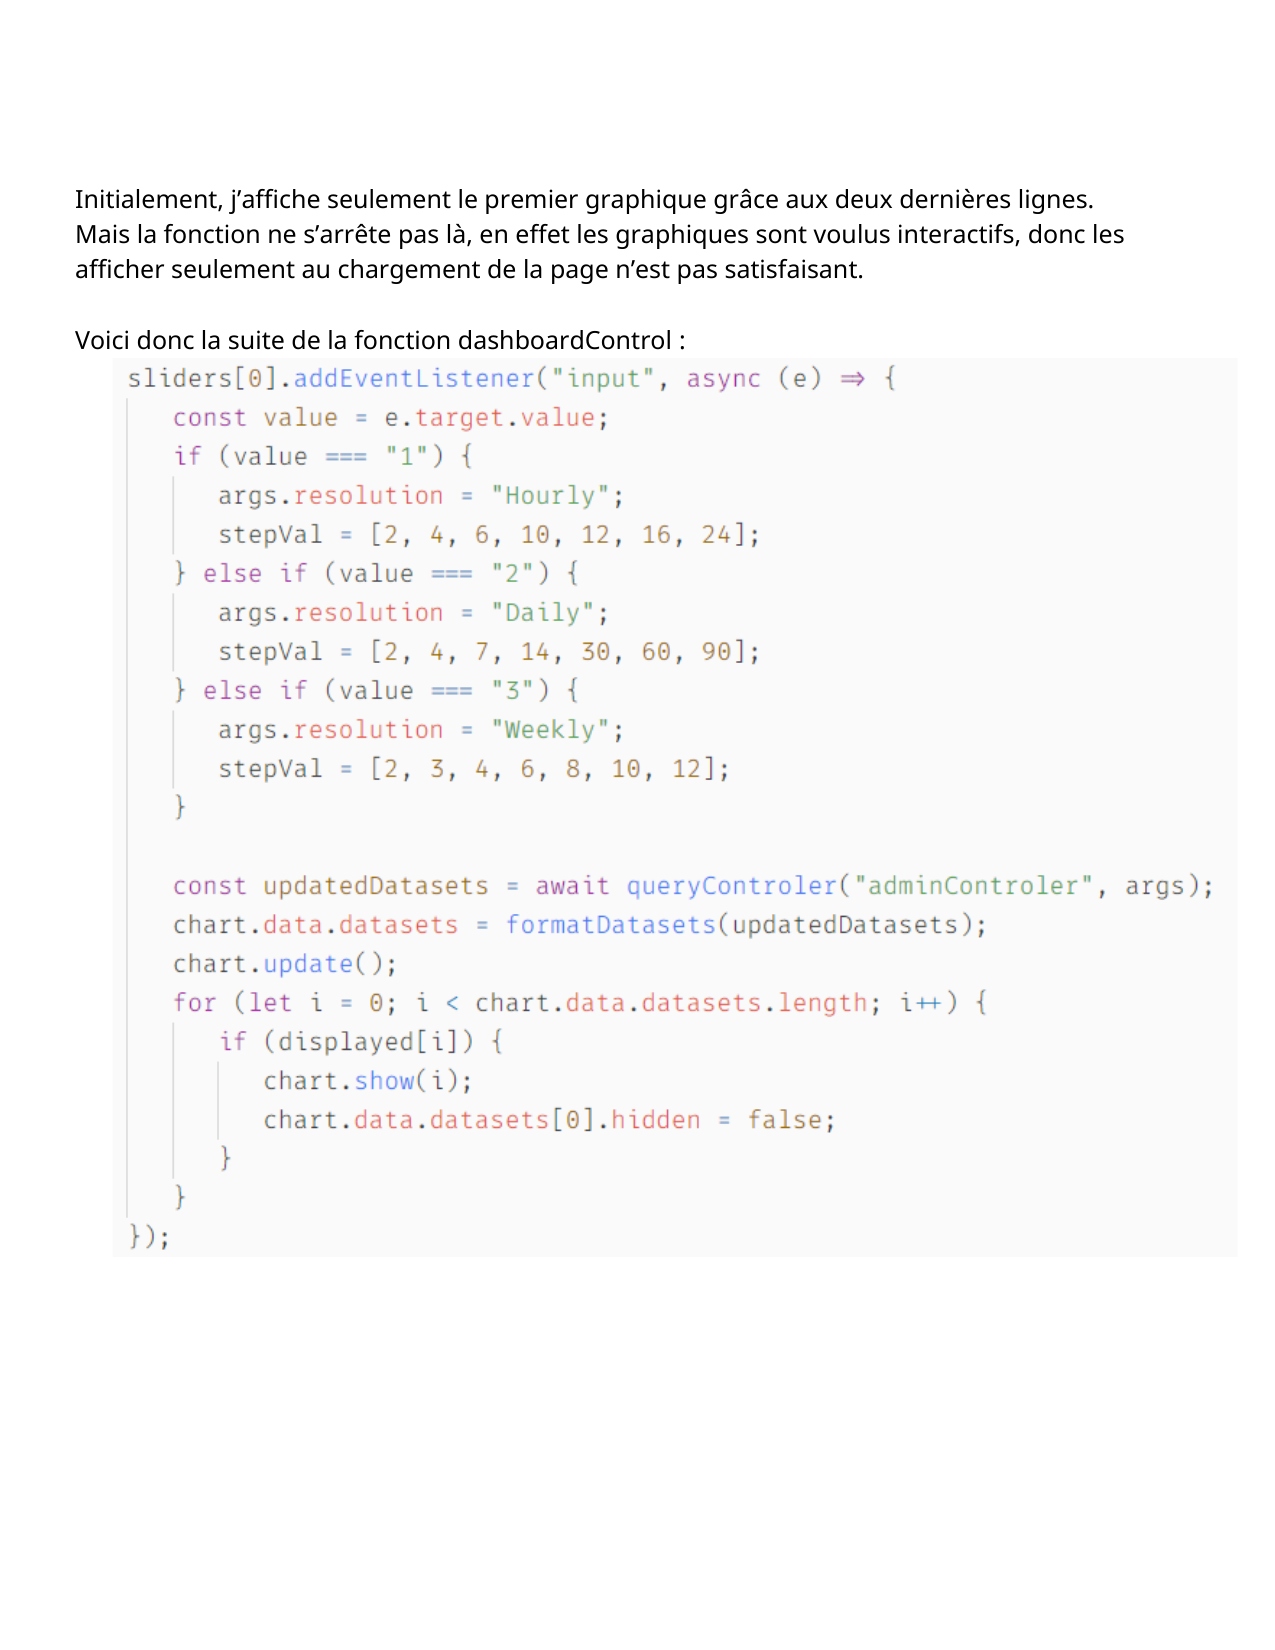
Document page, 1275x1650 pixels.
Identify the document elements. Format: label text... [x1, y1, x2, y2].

text Mais la fonction ne s’arrête pas là, en effet les graphiques sont voulus interactifs, donc les afficher seulement au chargement de la page n’est pas satisfaisant. [75, 217, 1200, 286]
text Voici donc la suite de la fonction dashboardControl : [75, 287, 1200, 357]
text Initialement, j’affiche seulement le premier graphique grâce aux deux dernières lignes. [75, 146, 1200, 215]
picture [112, 358, 1238, 1257]
